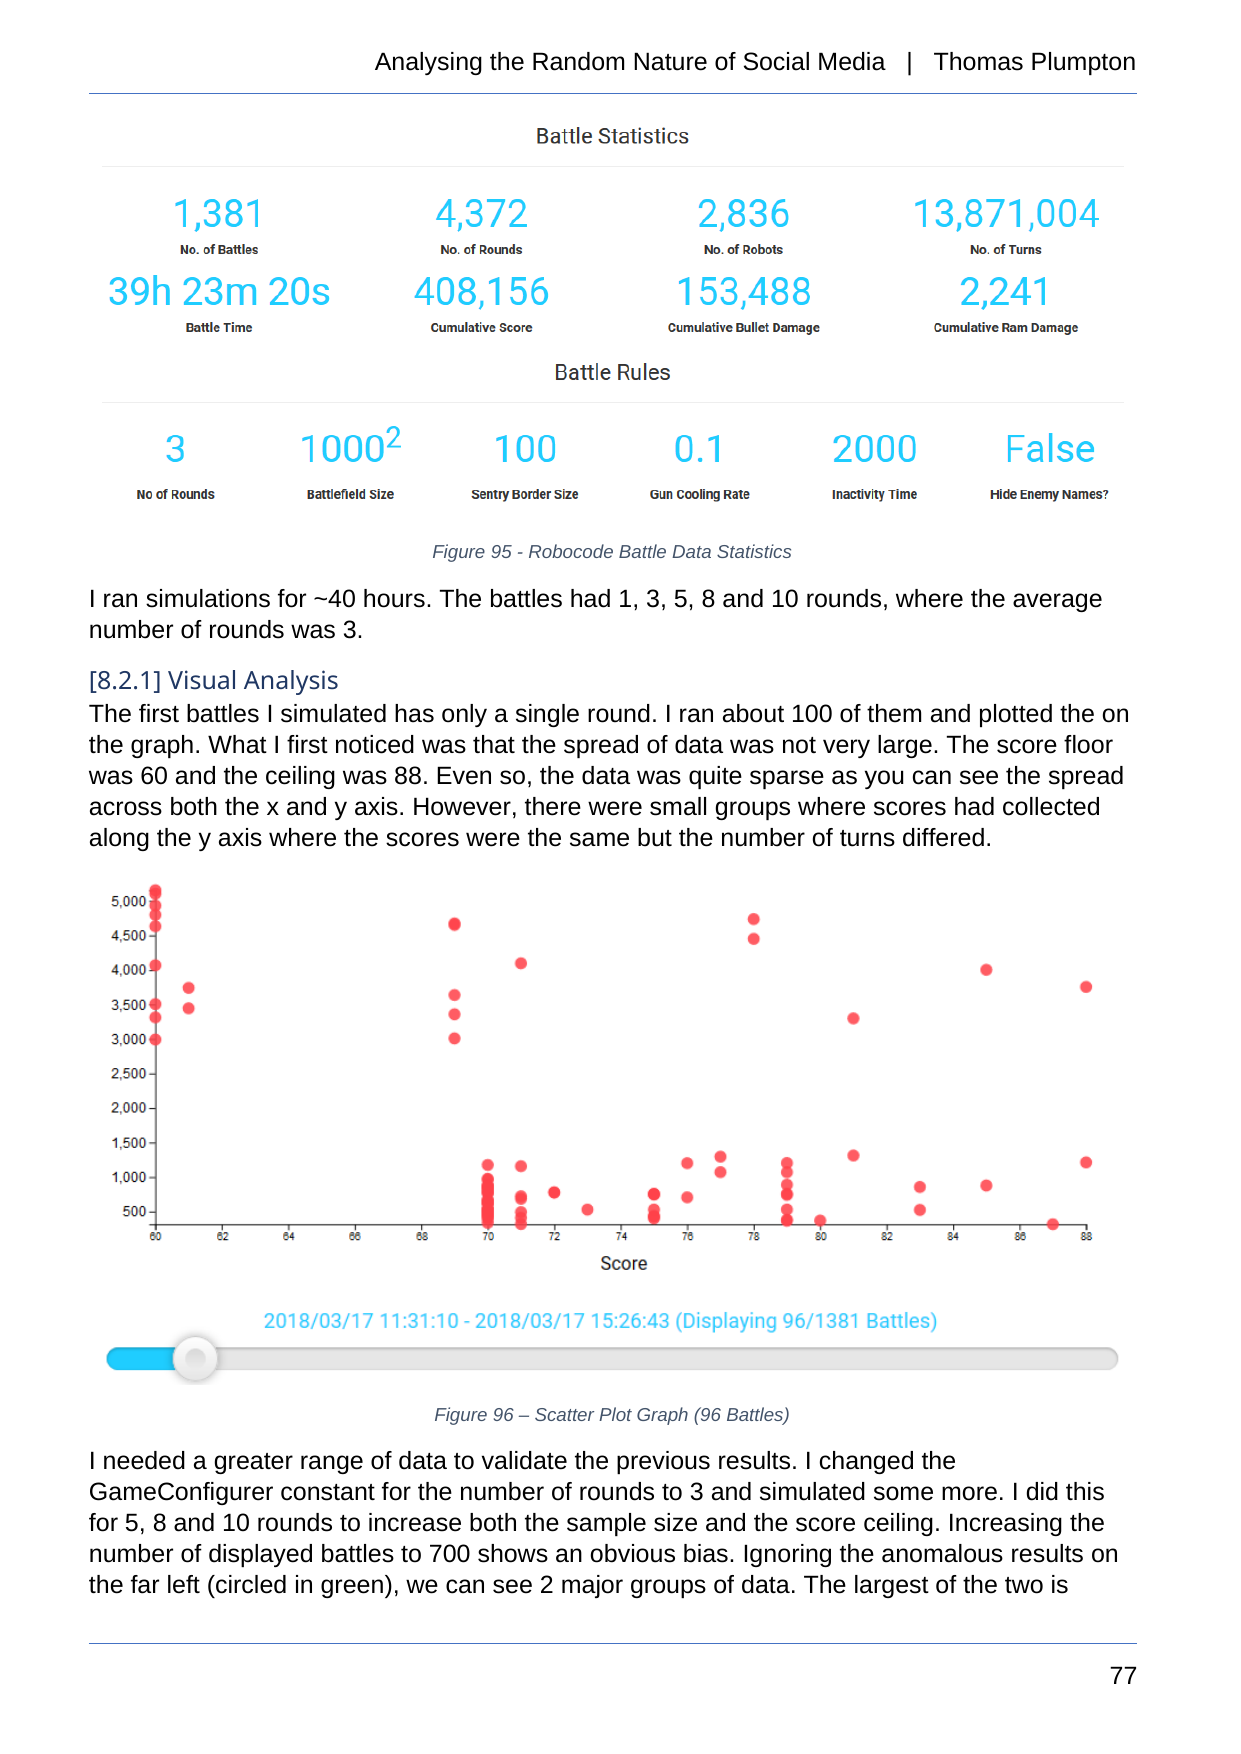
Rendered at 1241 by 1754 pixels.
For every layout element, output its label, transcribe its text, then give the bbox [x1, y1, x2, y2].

picture [93, 871, 1132, 1385]
subtitle [8.2.1] Visual Analysis [89, 662, 1137, 697]
text The first battles I simulated has only a single round. I ran about 100 of them and plotted the on the graph. What I first noticed was that the spread of data was not very large. The score floor was 60 and the ceiling was 88. Even so, the data was quite sparse as you can see the spread across both the x and y axis. However, there were small groups where scores had collected along the y axis where the scores were the same but the number of turns differed. [89, 699, 1137, 852]
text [89, 1446, 1137, 1599]
picture [88, 122, 1137, 523]
text I ran simulations for ~40 hours. The battles had 1, 3, 5, 8 and 10 rounds, where the average number of rounds was 3. [89, 584, 1137, 643]
